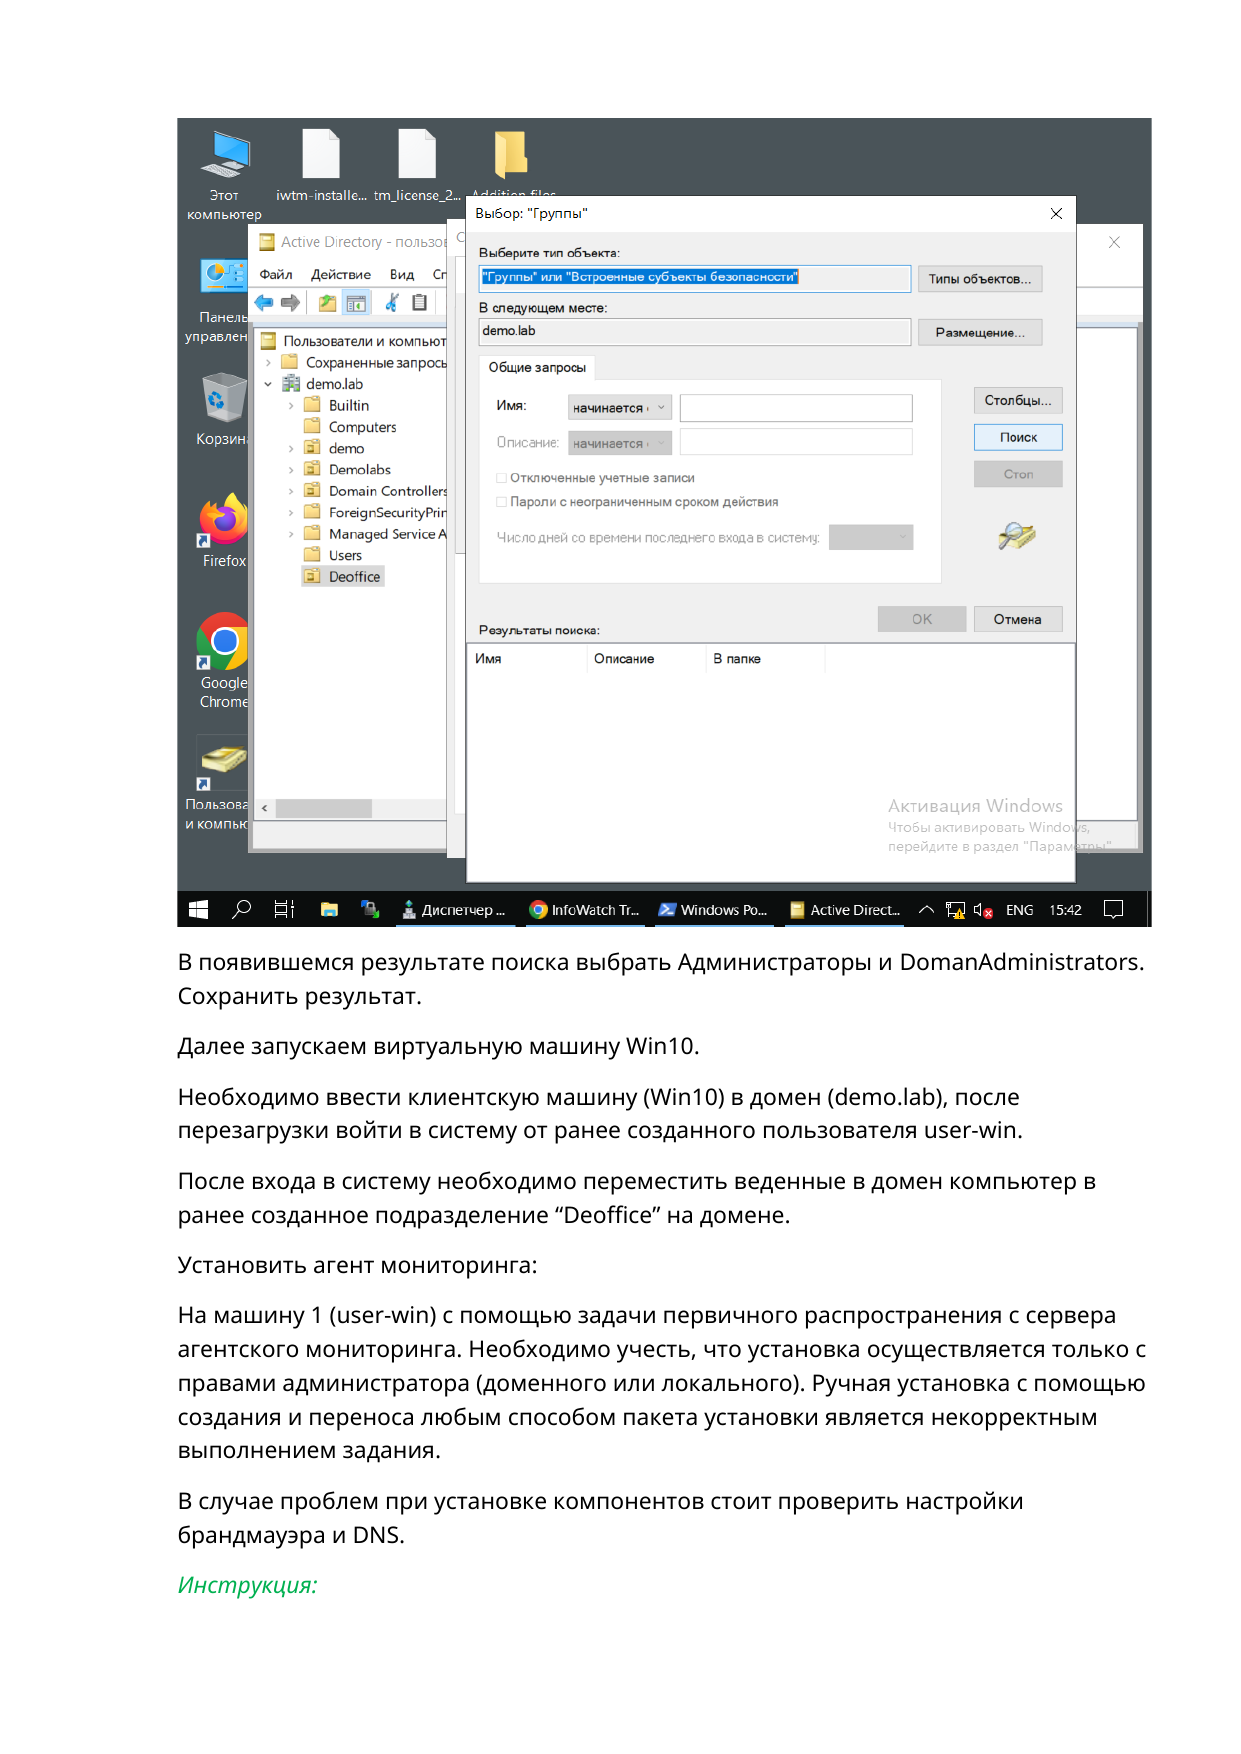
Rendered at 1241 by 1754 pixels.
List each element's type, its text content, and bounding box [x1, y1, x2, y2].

text Установить агент мониторинга: [177, 1249, 1152, 1280]
picture [177, 118, 1152, 927]
text Далее запускаем виртуальную машину Win10. [177, 1030, 1152, 1062]
text В появившемся результате поиска выбрать Администраторы и DomanAdministrators. Сохранить результат. [177, 946, 1152, 1011]
text Необходимо ввести клиентскую машину (Win10) в домен (demo.lab), после перезагрузки войти в систему от ранее созданного пользователя user-win. [177, 1081, 1152, 1146]
text Инструкция: [177, 1569, 1152, 1600]
text После входа в систему необходимо переместить веденные в домен компьютер в ранее созданное подразделение “Deoffice” на домене. [177, 1165, 1152, 1230]
text На машину 1 (user-win) с помощью задачи первичного распространения с сервера агентского мониторинга. Необходимо учесть, что установка осуществляется только с правами администратора (доменного или локального). Ручная установка с помощью создания и переноса любым способом пакета установки является некорректным выполнением задания. [177, 1299, 1152, 1466]
text В случае проблем при установке компонентов стоит проверить настройки брандмауэра и DNS. [177, 1485, 1152, 1550]
